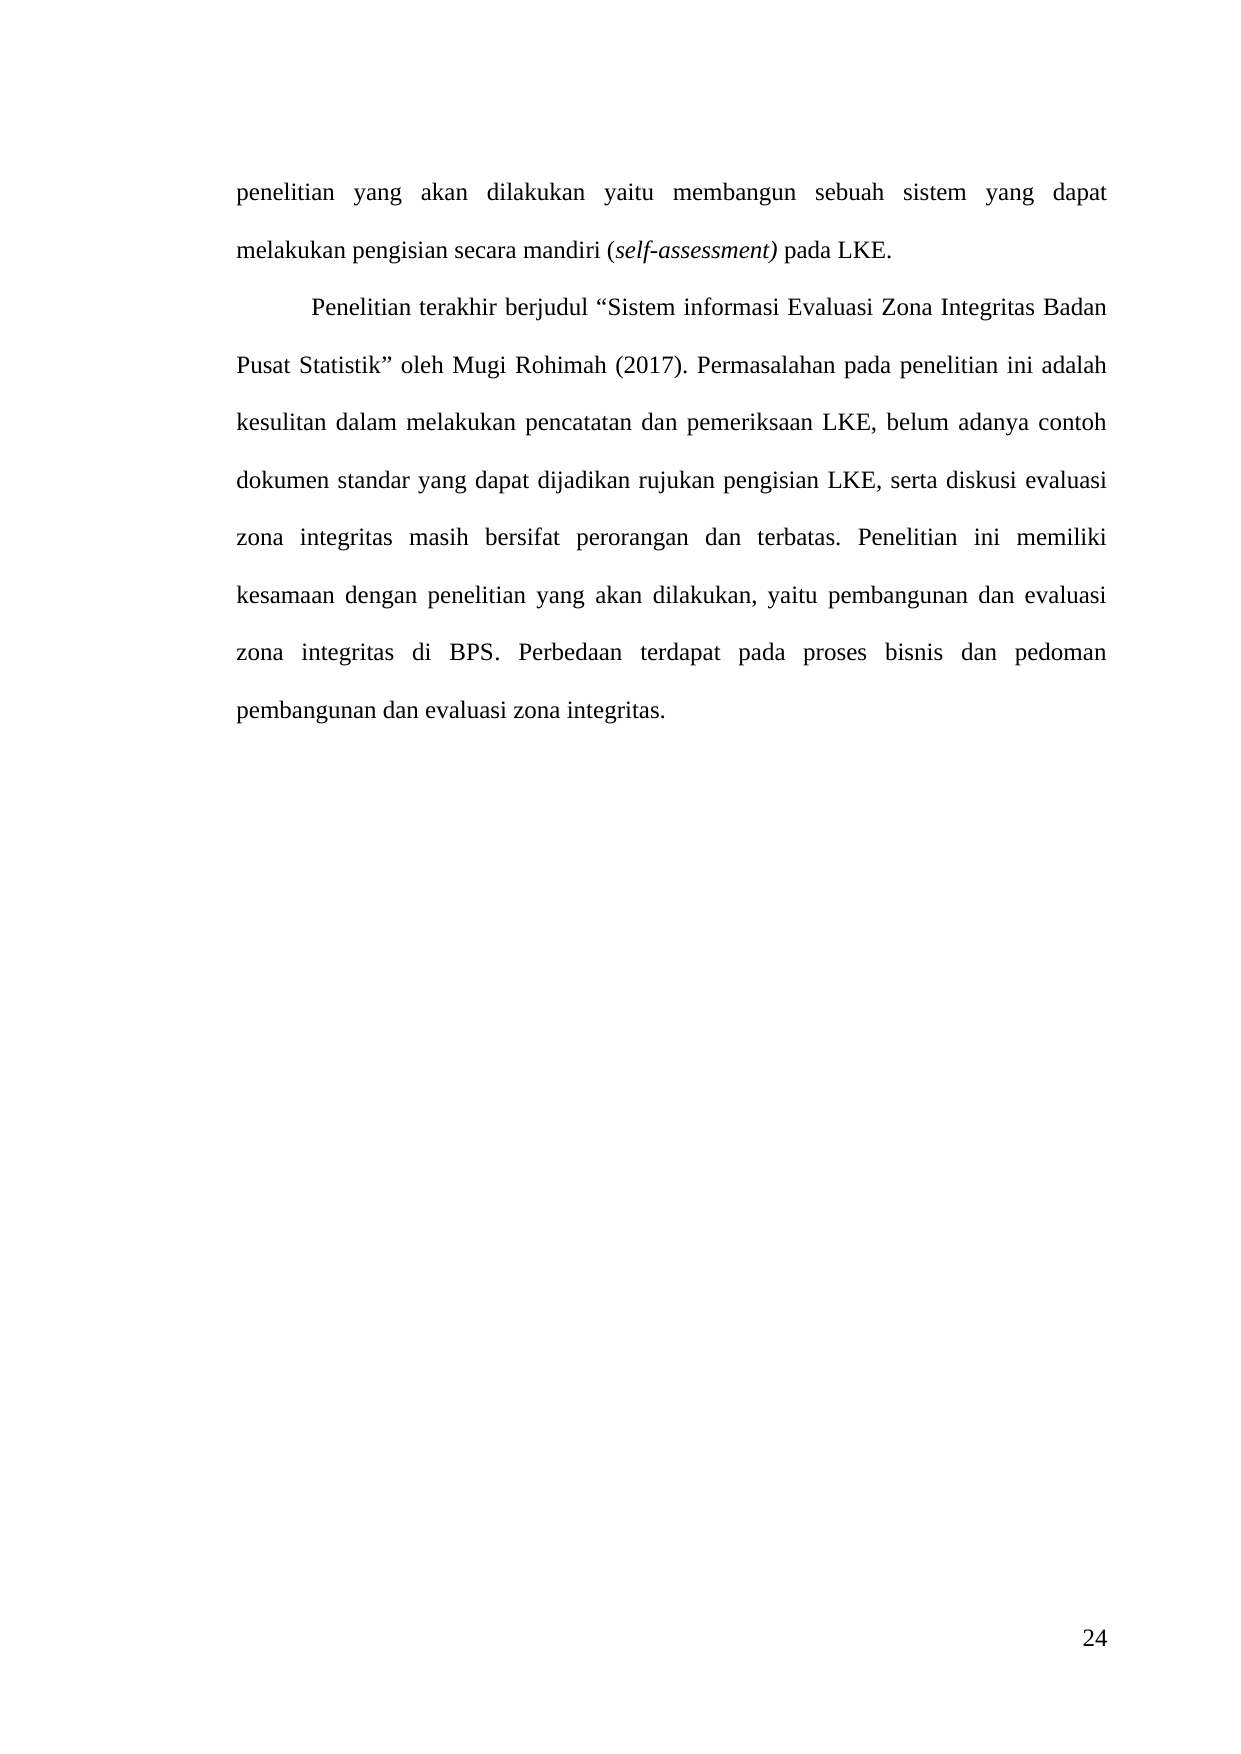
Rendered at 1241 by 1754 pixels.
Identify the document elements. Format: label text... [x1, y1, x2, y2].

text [236, 177, 1107, 263]
text Penelitian terakhir berjudul “Sistem informasi Evaluasi Zona Integritas Badan Pusat Statistik” oleh Mugi Rohimah (2017). Permasalahan pada penelitian ini adalah kesulitan dalam melakukan pencatatan dan pemeriksaan LKE, belum adanya contoh dokumen standar yang dapat dijadikan rujukan pengisian LKE, serta diskusi evaluasi zona integritas masih bersifat perorangan dan terbatas. Penelitian ini memiliki kesamaan dengan penelitian yang akan dilakukan, yaitu pembangunan dan evaluasi zona integritas di BPS. Perbedaan terdapat pada proses bisnis dan pedoman pembangunan dan evaluasi zona integritas. [236, 292, 1107, 723]
